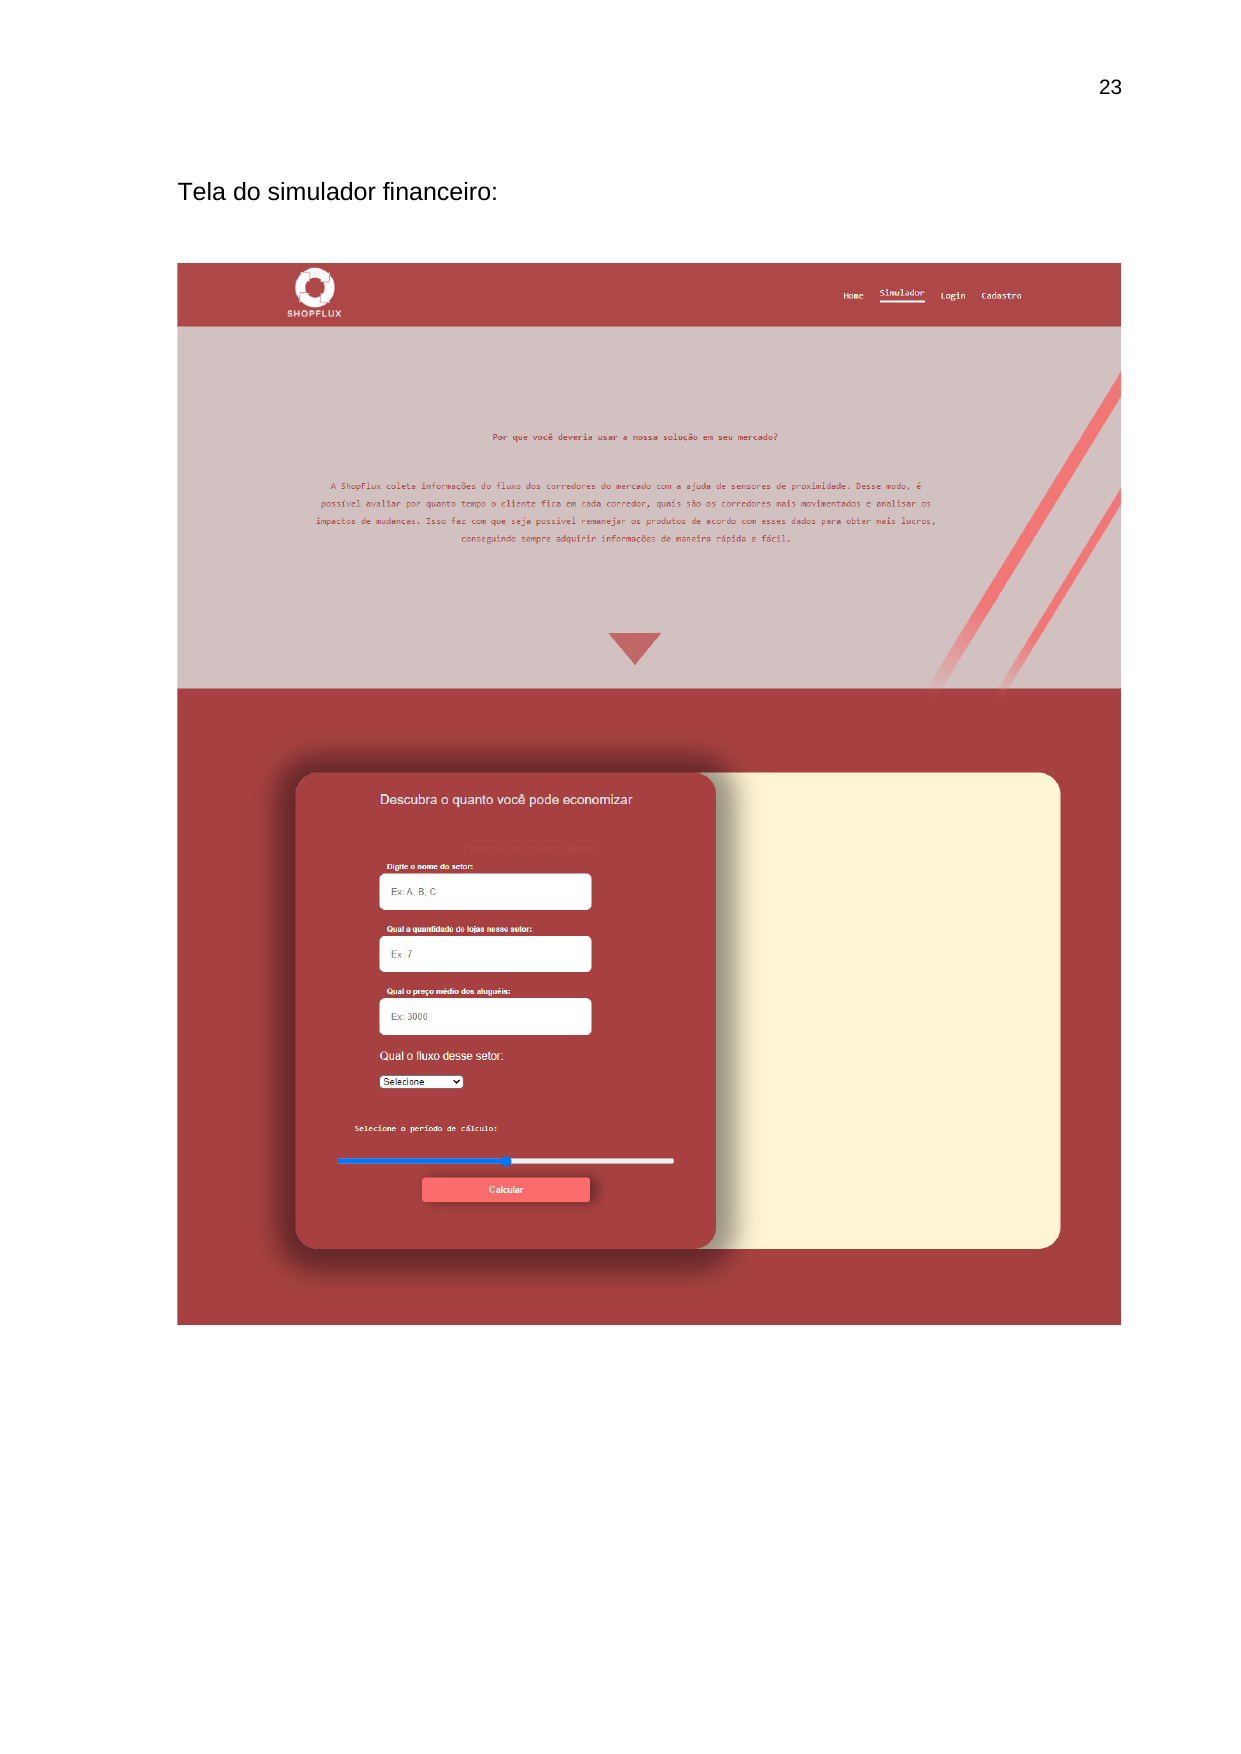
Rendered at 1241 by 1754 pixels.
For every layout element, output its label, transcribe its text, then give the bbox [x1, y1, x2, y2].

text Tela do simulador financeiro: [177, 177, 1122, 206]
picture [177, 263, 1121, 1325]
